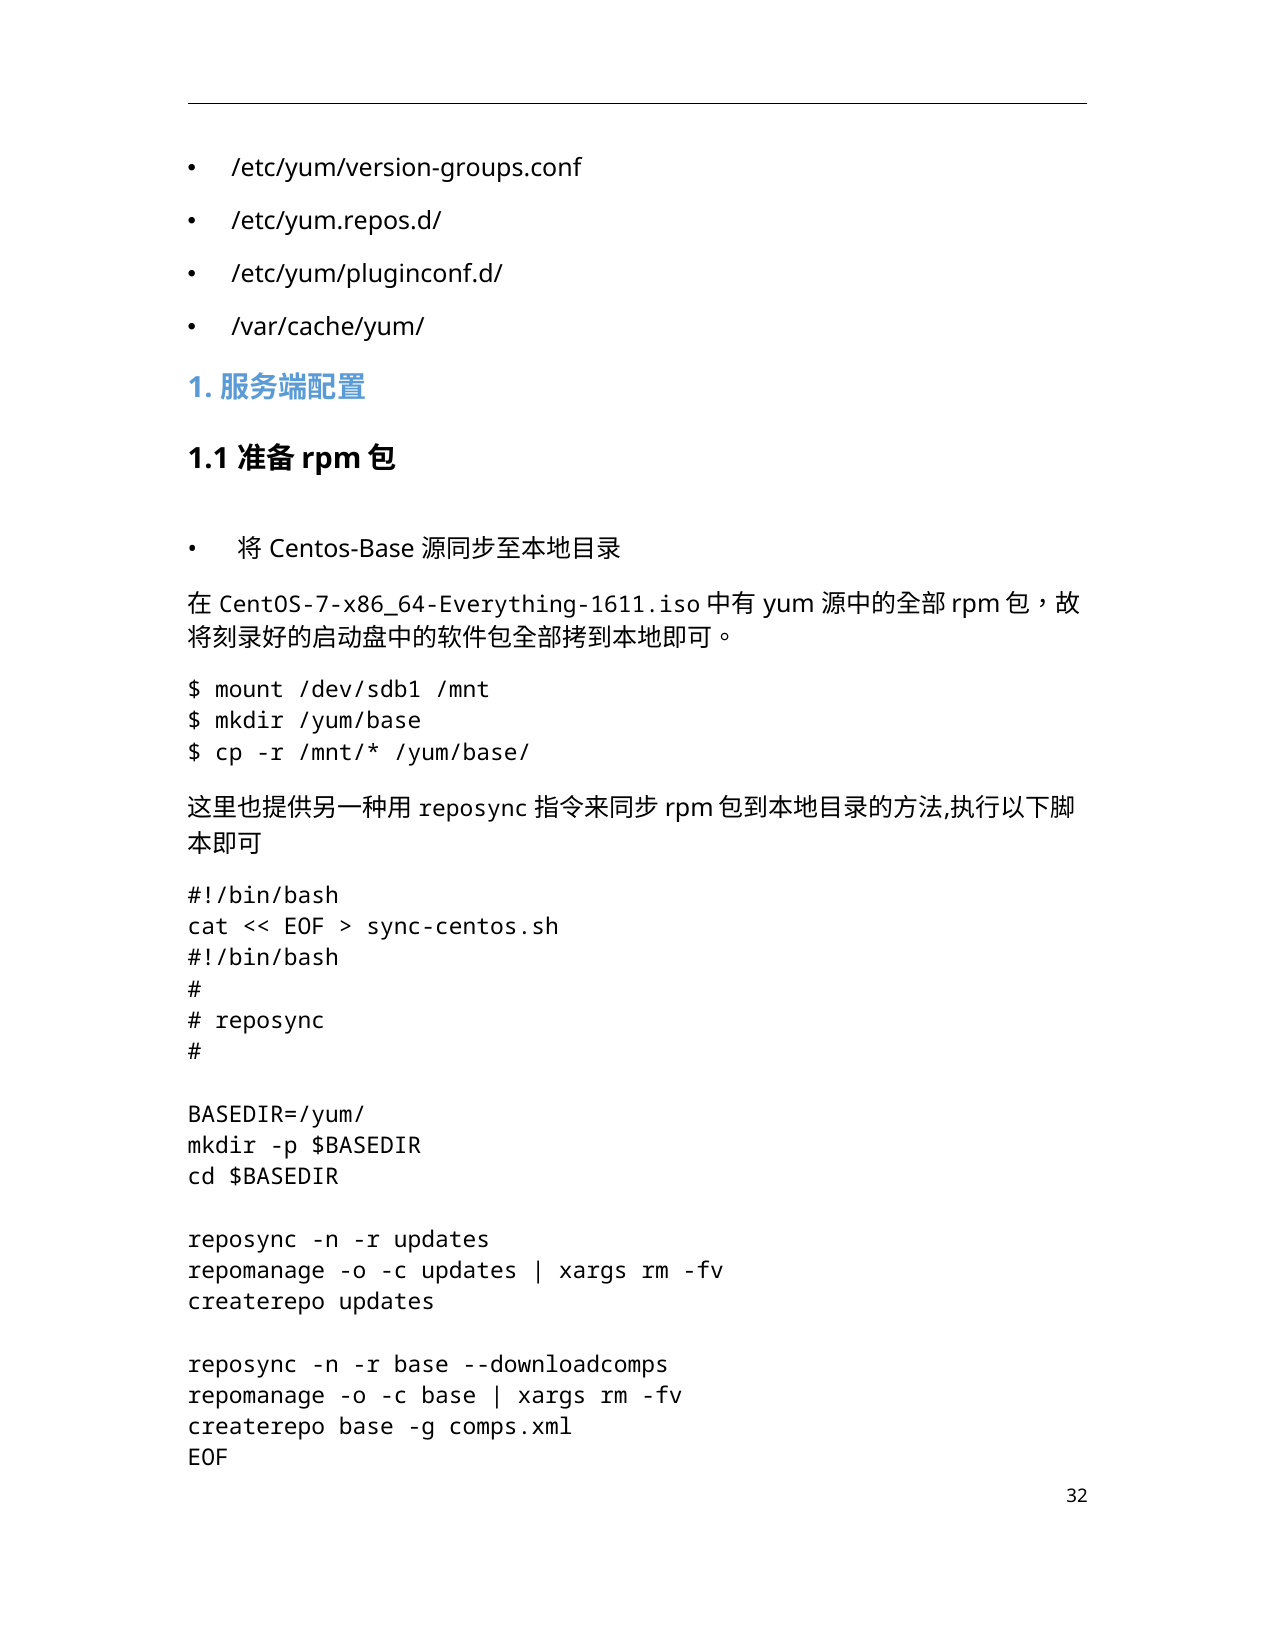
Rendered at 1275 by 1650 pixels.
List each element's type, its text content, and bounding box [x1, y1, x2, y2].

list /etc/yum/version-groups.conf [187, 150, 1087, 184]
subtitle 1.1 准备rpm包 [187, 435, 1087, 477]
text 这里也提供另一种用 reposync 指令来同步rpm包到本地目录的方法,执行以下脚本即可 [187, 787, 1087, 860]
list /etc/yum/pluginconf.d/ [187, 256, 1087, 290]
list /var/cache/yum/ [187, 308, 1087, 342]
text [187, 879, 1087, 1472]
text $ mount /dev/sdb1 /mnt $ mkdir /yum/base $ cp -r /mnt/* /yum/base/ [187, 673, 1087, 767]
subtitle 1. 服务端配置 [187, 363, 1087, 406]
list /etc/yum.repos.d/ [187, 203, 1087, 237]
text 在 CentOS-7-x86_64-Everything-1611.iso 中有 yum 源中的全部rpm包，故将刻录好的启动盘中的软件包全部拷到本地即可。 [187, 586, 1087, 654]
list 将 Centos-Base 源同步至本地目录 [187, 531, 1087, 565]
